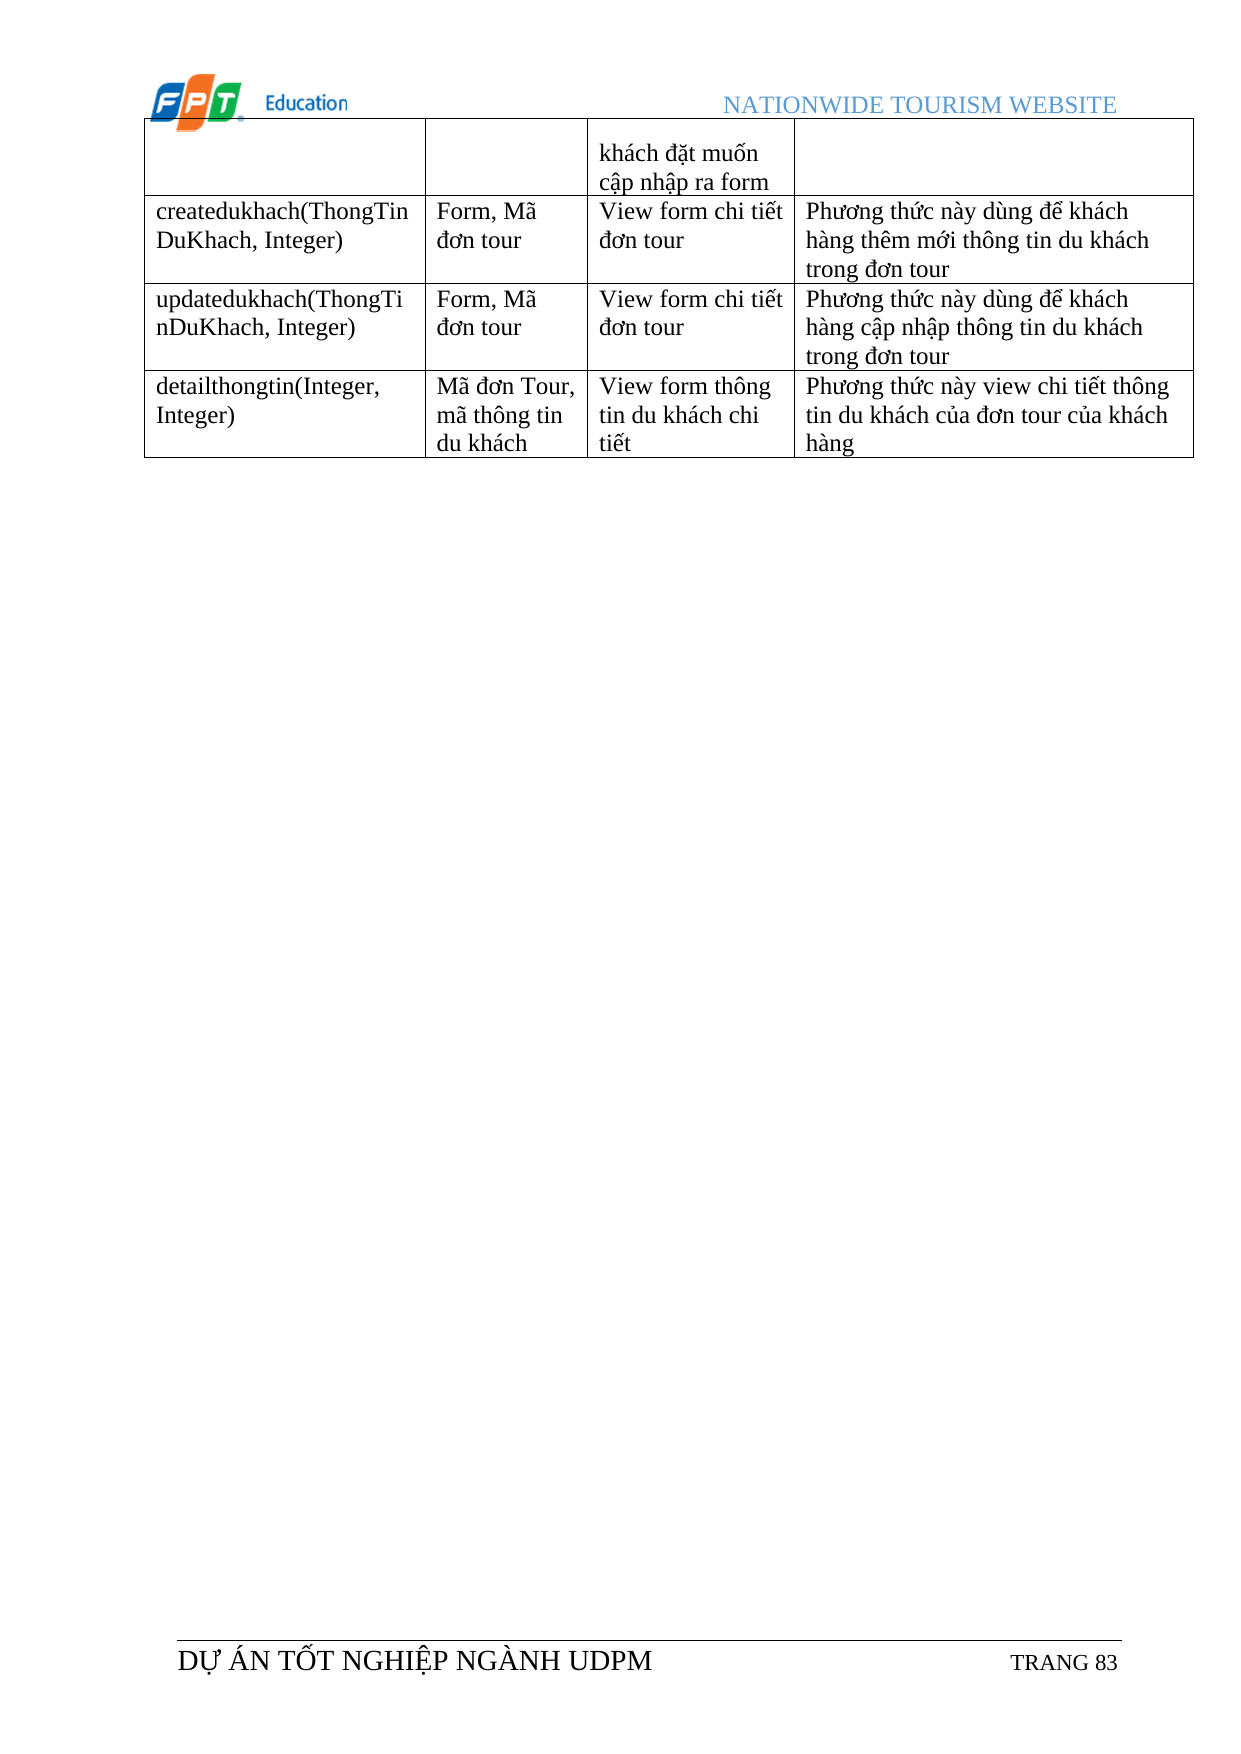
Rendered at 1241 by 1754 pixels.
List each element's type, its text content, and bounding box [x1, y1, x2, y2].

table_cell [145, 119, 425, 195]
table_cell detailthongtin(Integer, Integer) [145, 371, 425, 457]
table_cell Mã đơn Tour, mã thông tin du khách [426, 371, 587, 457]
table_cell updatedukhach(ThongTinDuKhach, Integer) [145, 284, 425, 370]
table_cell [588, 119, 794, 195]
table_cell Phương thức này dùng để khách hàng thêm mới thông tin du khách trong đơn tour [795, 196, 1193, 283]
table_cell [795, 119, 1193, 195]
picture [150, 74, 347, 118]
table_cell Form, Mã đơn tour [426, 196, 587, 283]
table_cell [426, 119, 587, 195]
table_cell Form, Mã đơn tour [426, 284, 587, 370]
table_cell Phương thức này view chi tiết thông tin du khách của đơn tour của khách hàng [795, 371, 1193, 457]
table_cell View form chi tiết đơn tour [588, 196, 794, 283]
table_cell Phương thức này dùng để khách hàng cập nhập thông tin du khách trong đơn tour [795, 284, 1193, 370]
table_cell View form chi tiết đơn tour [588, 284, 794, 370]
table_cell createdukhach(ThongTinDuKhach, Integer) [145, 196, 425, 283]
table_cell View form thông tin du khách chi tiết [588, 371, 794, 457]
